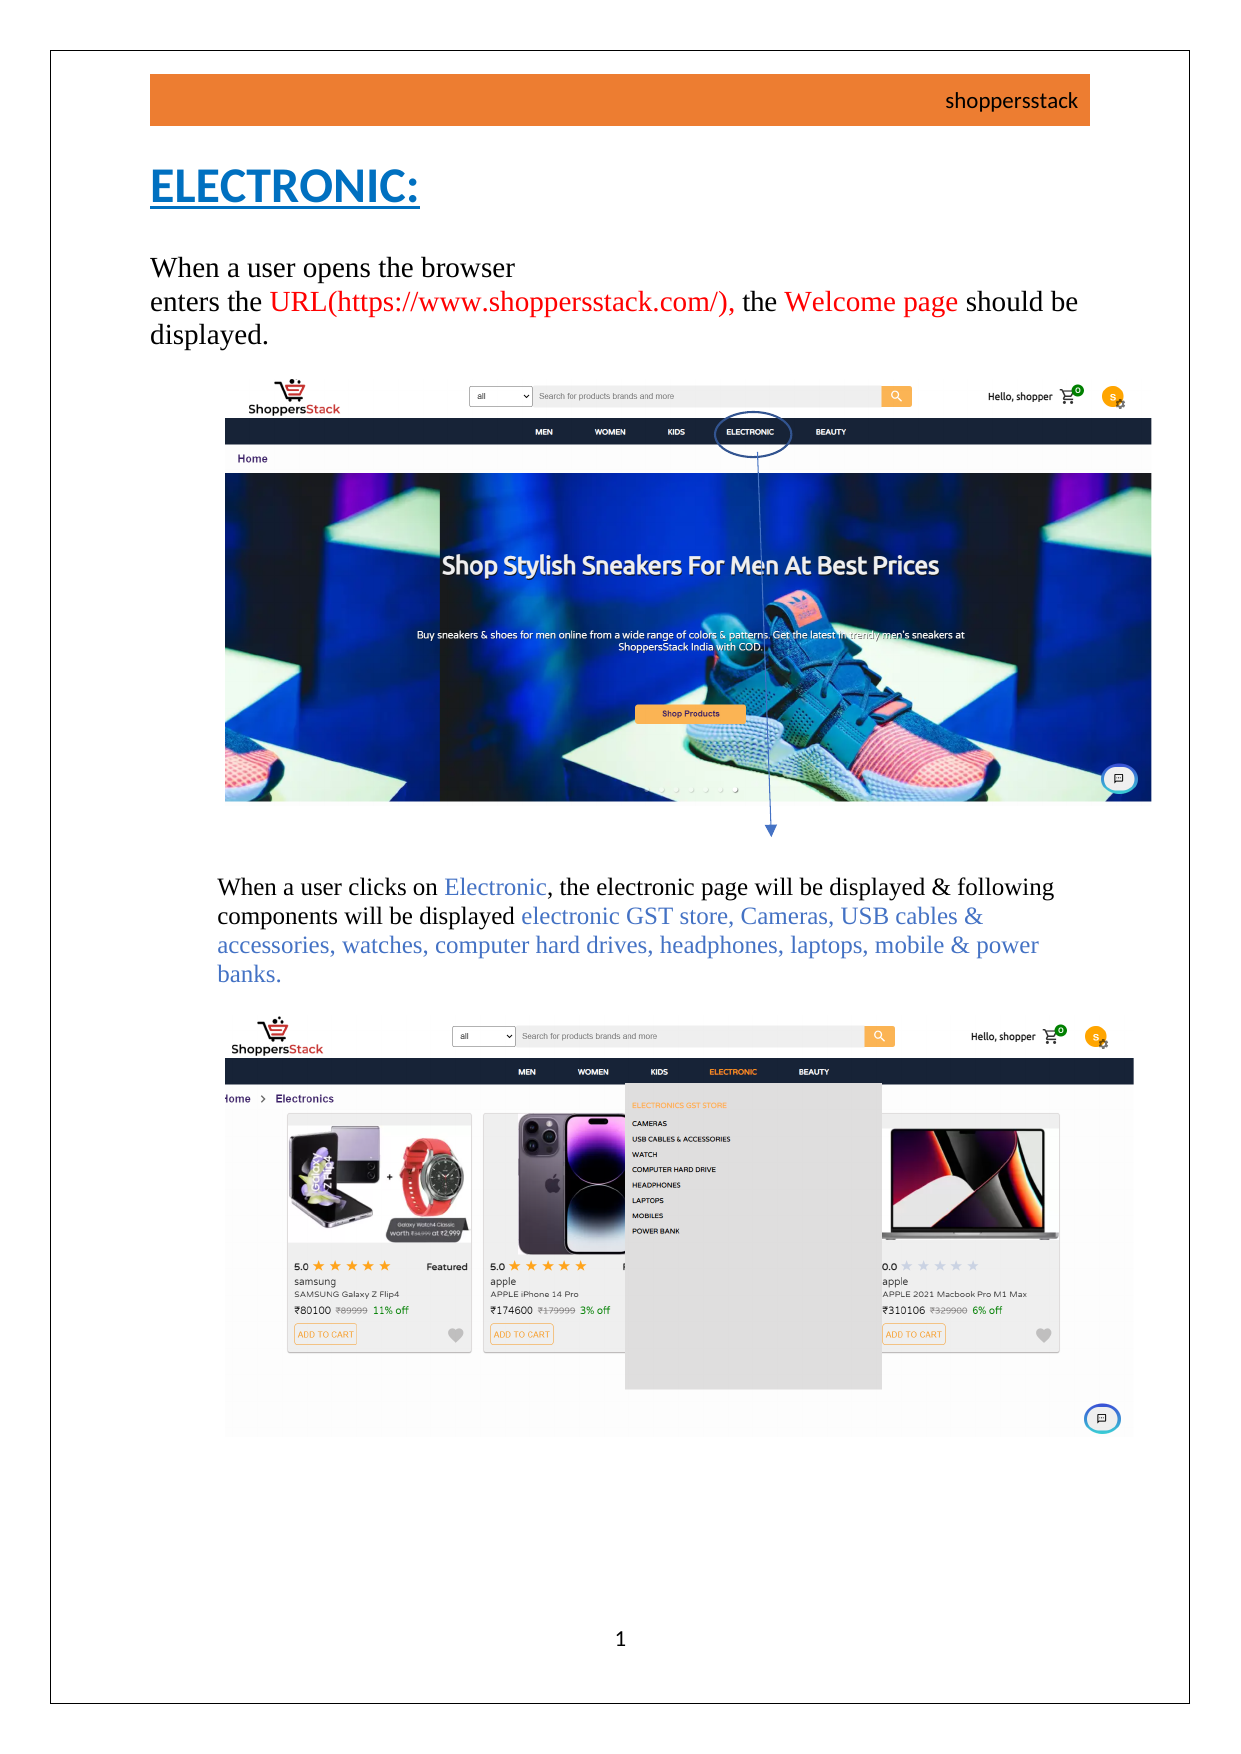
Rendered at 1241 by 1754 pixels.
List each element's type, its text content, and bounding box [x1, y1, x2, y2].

text When a user opens the browser [150, 250, 1090, 284]
text ELECTRONIC: [150, 154, 1090, 215]
picture [225, 1015, 1134, 1437]
picture [225, 379, 1152, 806]
text enters the URL(https://www.shoppersstack.com/), the Welcome page should be displayed. [150, 284, 1090, 351]
list When a user clicks on Electronic, the electronic page will be displayed & following components will be displayed electronic GST store, Cameras, USB cables & accessories, watches, computer hard drives, headphones, laptops, mobile & power banks. [217, 872, 1090, 987]
picture [717, 414, 790, 456]
